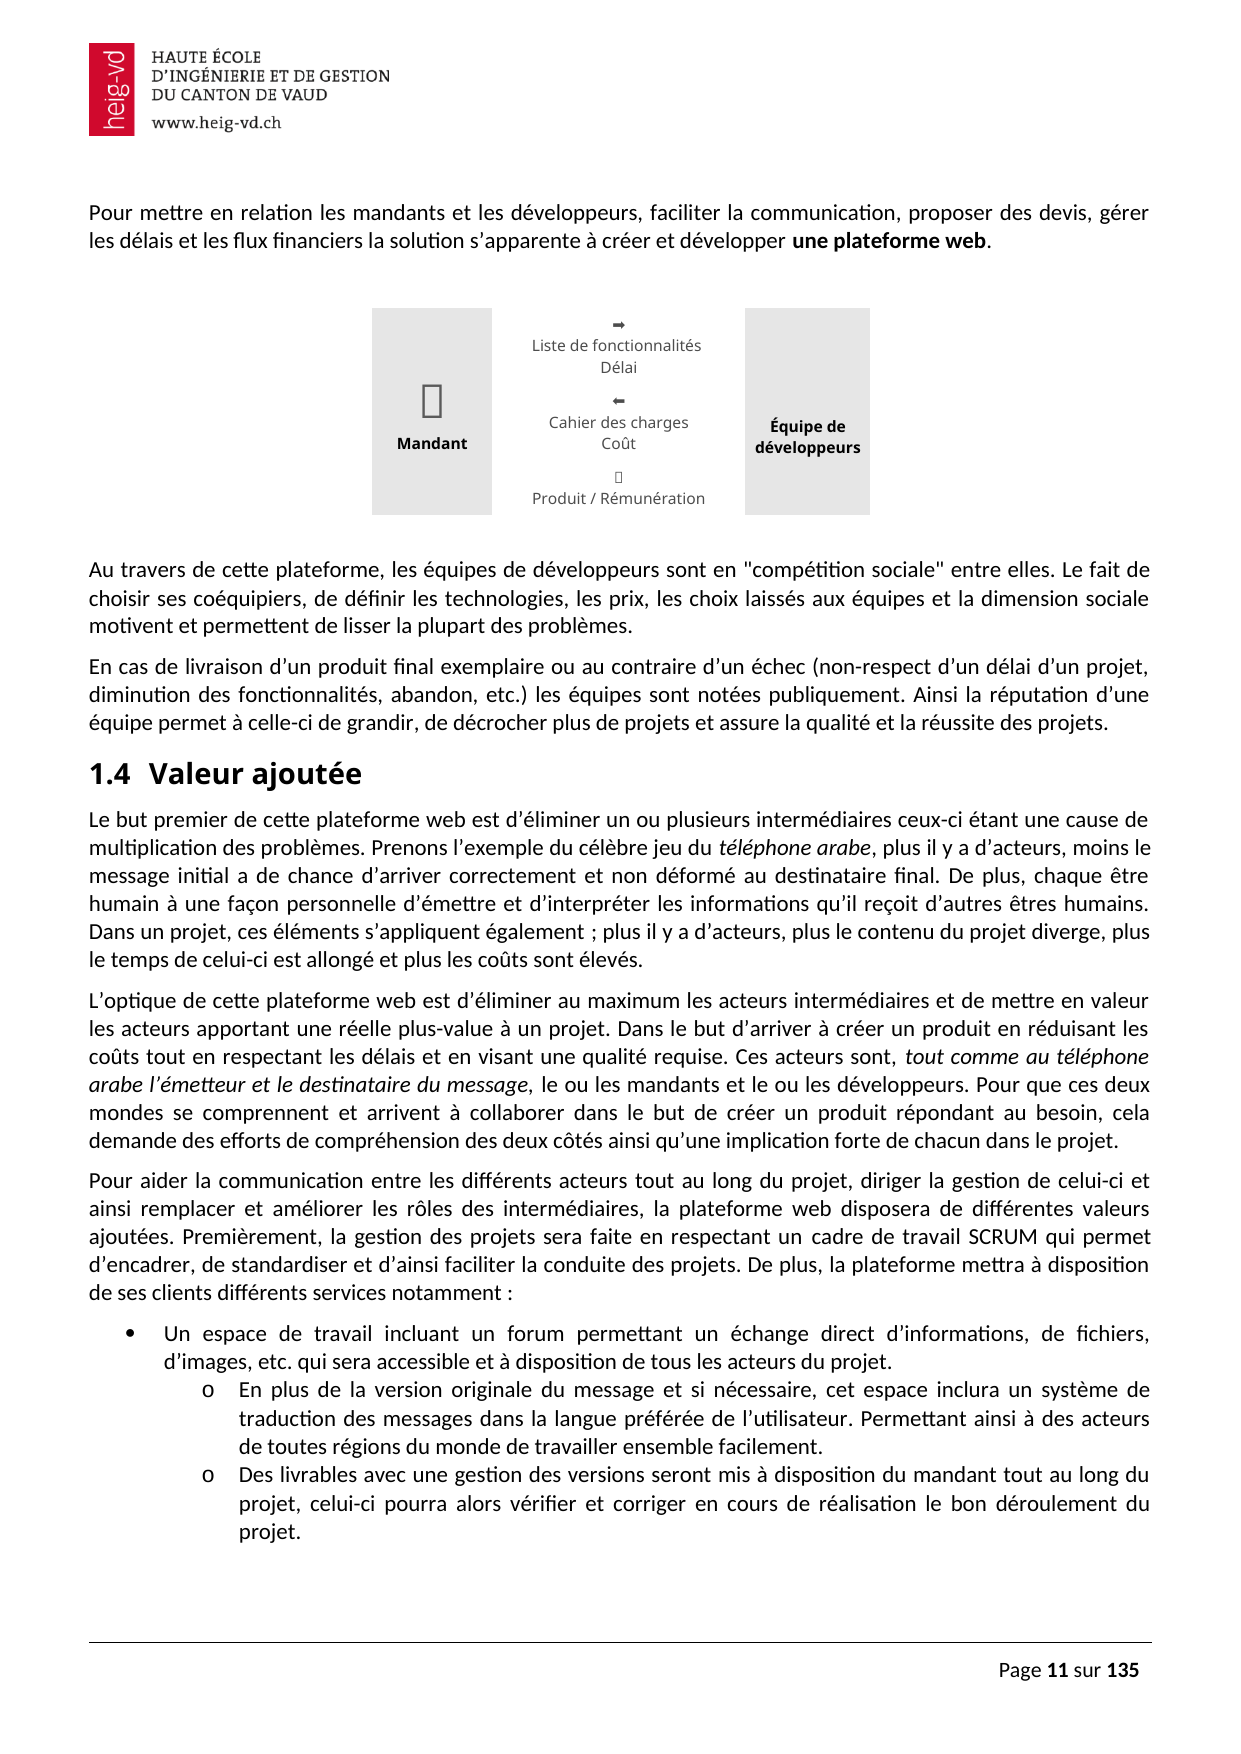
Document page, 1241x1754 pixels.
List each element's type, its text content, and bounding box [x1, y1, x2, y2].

text L’optique de cette plateforme web est d’éliminer au maximum les acteurs intermédiaires et de mettre en valeur les acteurs apportant une réelle plus-value à un projet. Dans le but d’arriver à créer un produit en réduisant les coûts tout en respectant les délais et en visant une qualité requise. Ces acteurs sont, tout comme au téléphone arabe l’émetteur et le destinataire du message, le ou les mandants et le ou les développeurs. Pour que ces deux mondes se comprennent et arrivent à collaborer dans le but de créer un produit répondant au besoin, cela demande des efforts de compréhension des deux côtés ainsi qu’une implication forte de chacun dans le projet. [89, 986, 1152, 1154]
list Un espace de travail incluant un forum permettant un échange direct d’informations, de fichiers, d’images, etc. qui sera accessible et à disposition de tous les acteurs du projet. [126, 1319, 1152, 1375]
text Au travers de cette plateforme, les équipes de développeurs sont en "compétition sociale" entre elles. Le fait de choisir ses coéquipiers, de définir les technologies, les prix, les choix laissés aux équipes et la dimension sociale motivent et permettent de lisser la plupart des problèmes. [89, 556, 1152, 640]
table_header 🧑‍💻🧑‍💻🧑‍💻 Équipe de développeurs [745, 308, 870, 515]
table_cell ⬅️ Cahier des charges Coût [492, 384, 745, 460]
list Des livrables avec une gestion des versions seront mis à disposition du mandant tout au long du projet, celui-ci pourra alors vérifier et corriger en cours de réalisation le bon déroulement du projet. [201, 1460, 1152, 1545]
table_cell ✅ Produit / Rémunération [492, 460, 745, 515]
table_header ➡️ Liste de fonctionnalités Délai [492, 308, 745, 384]
text En cas de livraison d’un produit final exemplaire ou au contraire d’un échec (non-respect d’un délai d’un projet, diminution des fonctionnalités, abandon, etc.) les équipes sont notées publiquement. Ainsi la réputation d’une équipe permet à celle-ci de grandir, de décrocher plus de projets et assure la qualité et la réussite des projets. [89, 652, 1152, 736]
list En plus de la version originale du message et si nécessaire, cet espace inclura un système de traduction des messages dans la langue préférée de l’utilisateur. Permettant ainsi à des acteurs de toutes régions du monde de travailler ensemble facilement. [201, 1375, 1152, 1460]
subtitle Valeur ajoutée [89, 753, 1152, 793]
text Pour mettre en relation les mandants et les développeurs, faciliter la communication, proposer des devis, gérer les délais et les flux financiers la solution s’apparente à créer et développer une plateforme web. [89, 198, 1152, 254]
table_header 🏢 Mandant [372, 308, 492, 515]
picture [89, 43, 389, 136]
text Pour aider la communication entre les différents acteurs tout au long du projet, diriger la gestion de celui-ci et ainsi remplacer et améliorer les rôles des intermédiaires, la plateforme web disposera de différentes valeurs ajoutées. Premièrement, la gestion des projets sera faite en respectant un cadre de travail SCRUM qui permet d’encadrer, de standardiser et d’ainsi faciliter la conduite des projets. De plus, la plateforme mettra à disposition de ses clients différents services notamment : [89, 1166, 1152, 1306]
text Le but premier de cette plateforme web est d’éliminer un ou plusieurs intermédiaires ceux-ci étant une cause de multiplication des problèmes. Prenons l’exemple du célèbre jeu du téléphone arabe, plus il y a d’acteurs, moins le message initial a de chance d’arriver correctement et non déformé au destinataire final. De plus, chaque être humain à une façon personnelle d’émettre et d’interpréter les informations qu’il reçoit d’autres êtres humains. Dans un projet, ces éléments s’appliquent également ; plus il y a d’acteurs, plus le contenu du projet diverge, plus le temps de celui-ci est allongé et plus les coûts sont élevés. [89, 805, 1152, 973]
